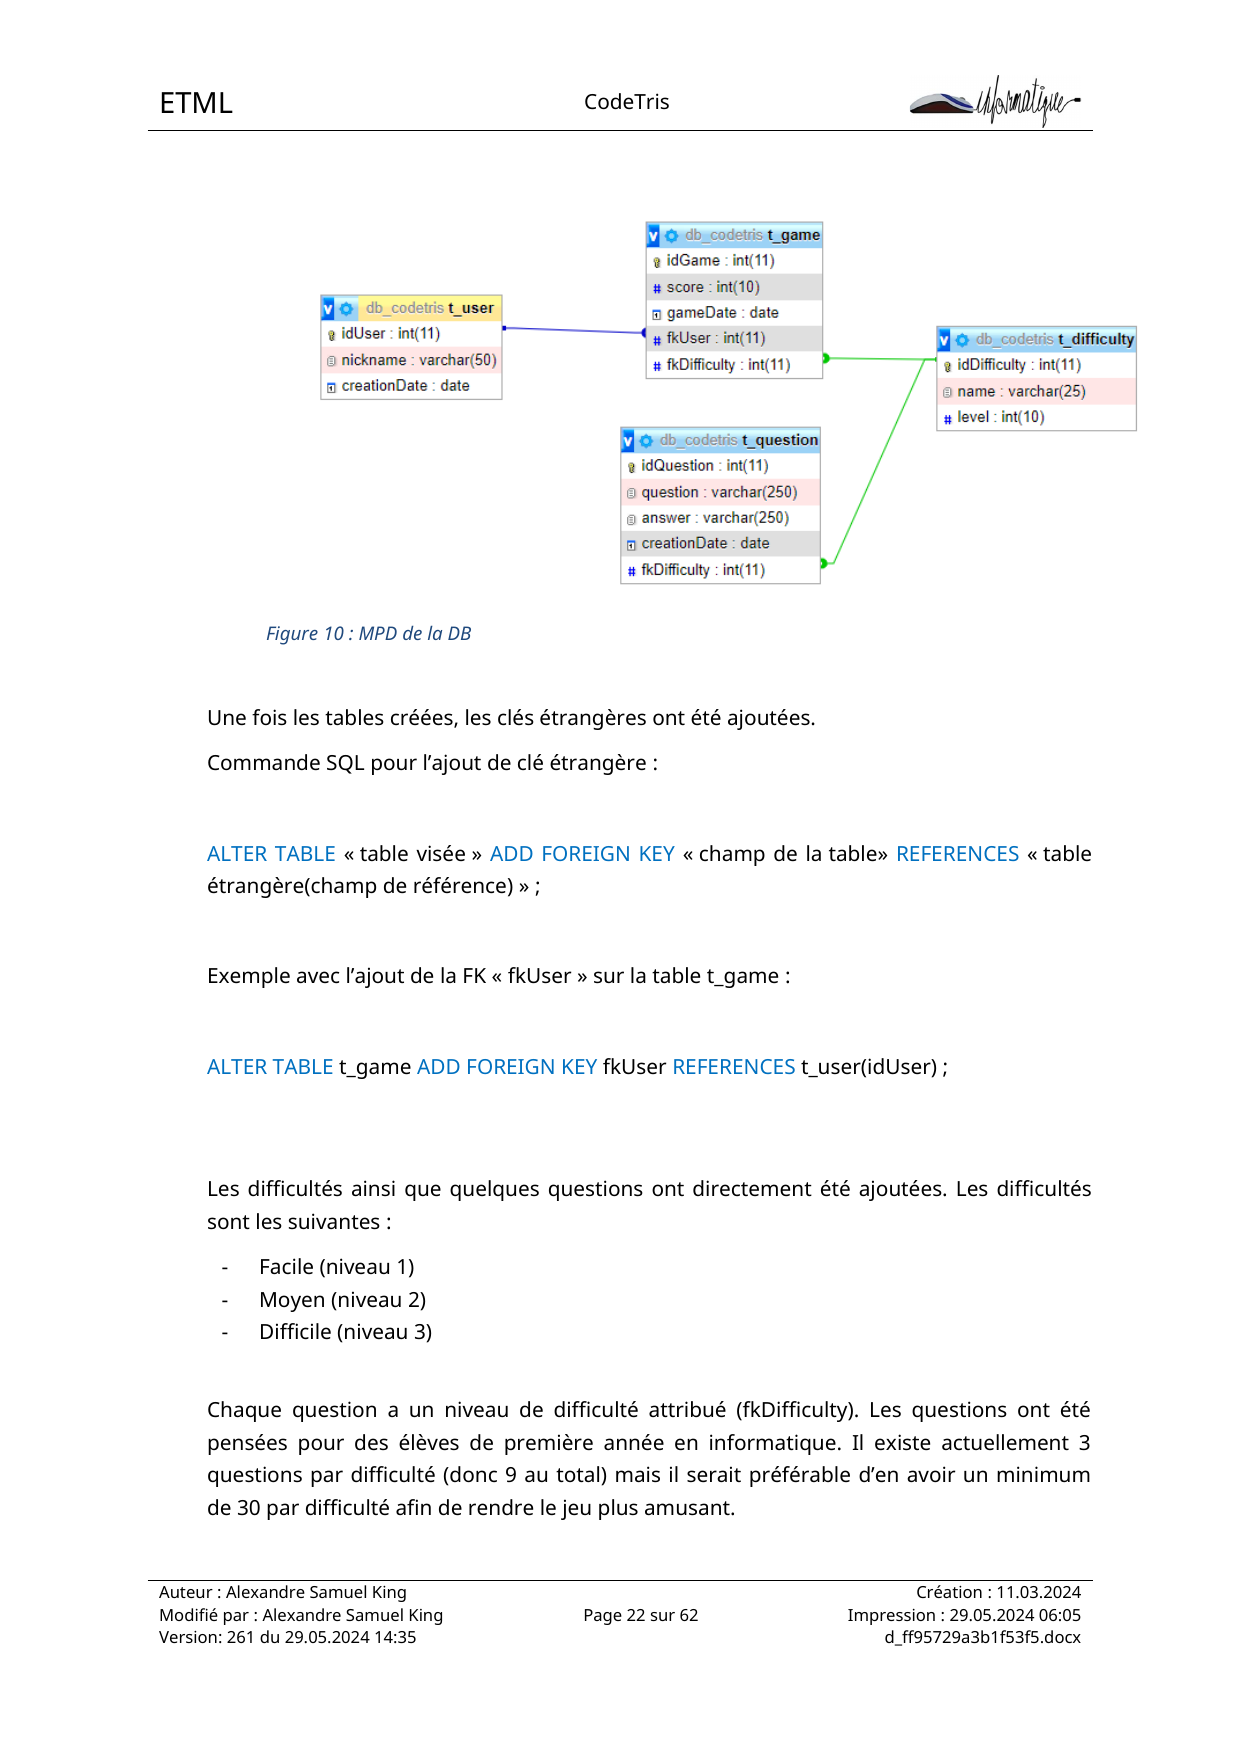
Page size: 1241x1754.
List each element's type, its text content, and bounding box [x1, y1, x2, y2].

text Exemple avec l’ajout de la FK « fkUser » sur la table t_game : [207, 962, 1092, 990]
text ALTER TABLE « table visée » ADD FOREIGN KEY « champ de la table» REFERENCES « table étrangère(champ de référence) » ; [207, 839, 1092, 900]
picture [265, 159, 1159, 611]
picture [909, 75, 1082, 128]
text Une fois les tables créées, les clés étrangères ont été ajoutées. [207, 703, 1092, 732]
list Moyen (niveau 2) [221, 1285, 1092, 1313]
text Les difficultés ainsi que quelques questions ont directement été ajoutées. Les difficultés sont les suivantes : [207, 1174, 1092, 1236]
list Difficile (niveau 3) [221, 1317, 1092, 1346]
text Commande SQL pour l’ajout de clé étrangère : [207, 748, 1092, 777]
text ALTER TABLE t_game ADD FOREIGN KEY fkUser REFERENCES t_user(idUser) ; [207, 1052, 1092, 1080]
list Facile (niveau 1) [221, 1252, 1092, 1281]
text Chaque question a un niveau de difficulté attribué (fkDifficulty). Les questions ont été pensées pour des élèves de première année en informatique. Il existe actuellement 3 questions par difficulté (donc 9 au total) mais il serait préférable d’en avoir un minimum de 30 par difficulté afin de rendre le jeu plus amusant. [207, 1395, 1092, 1521]
